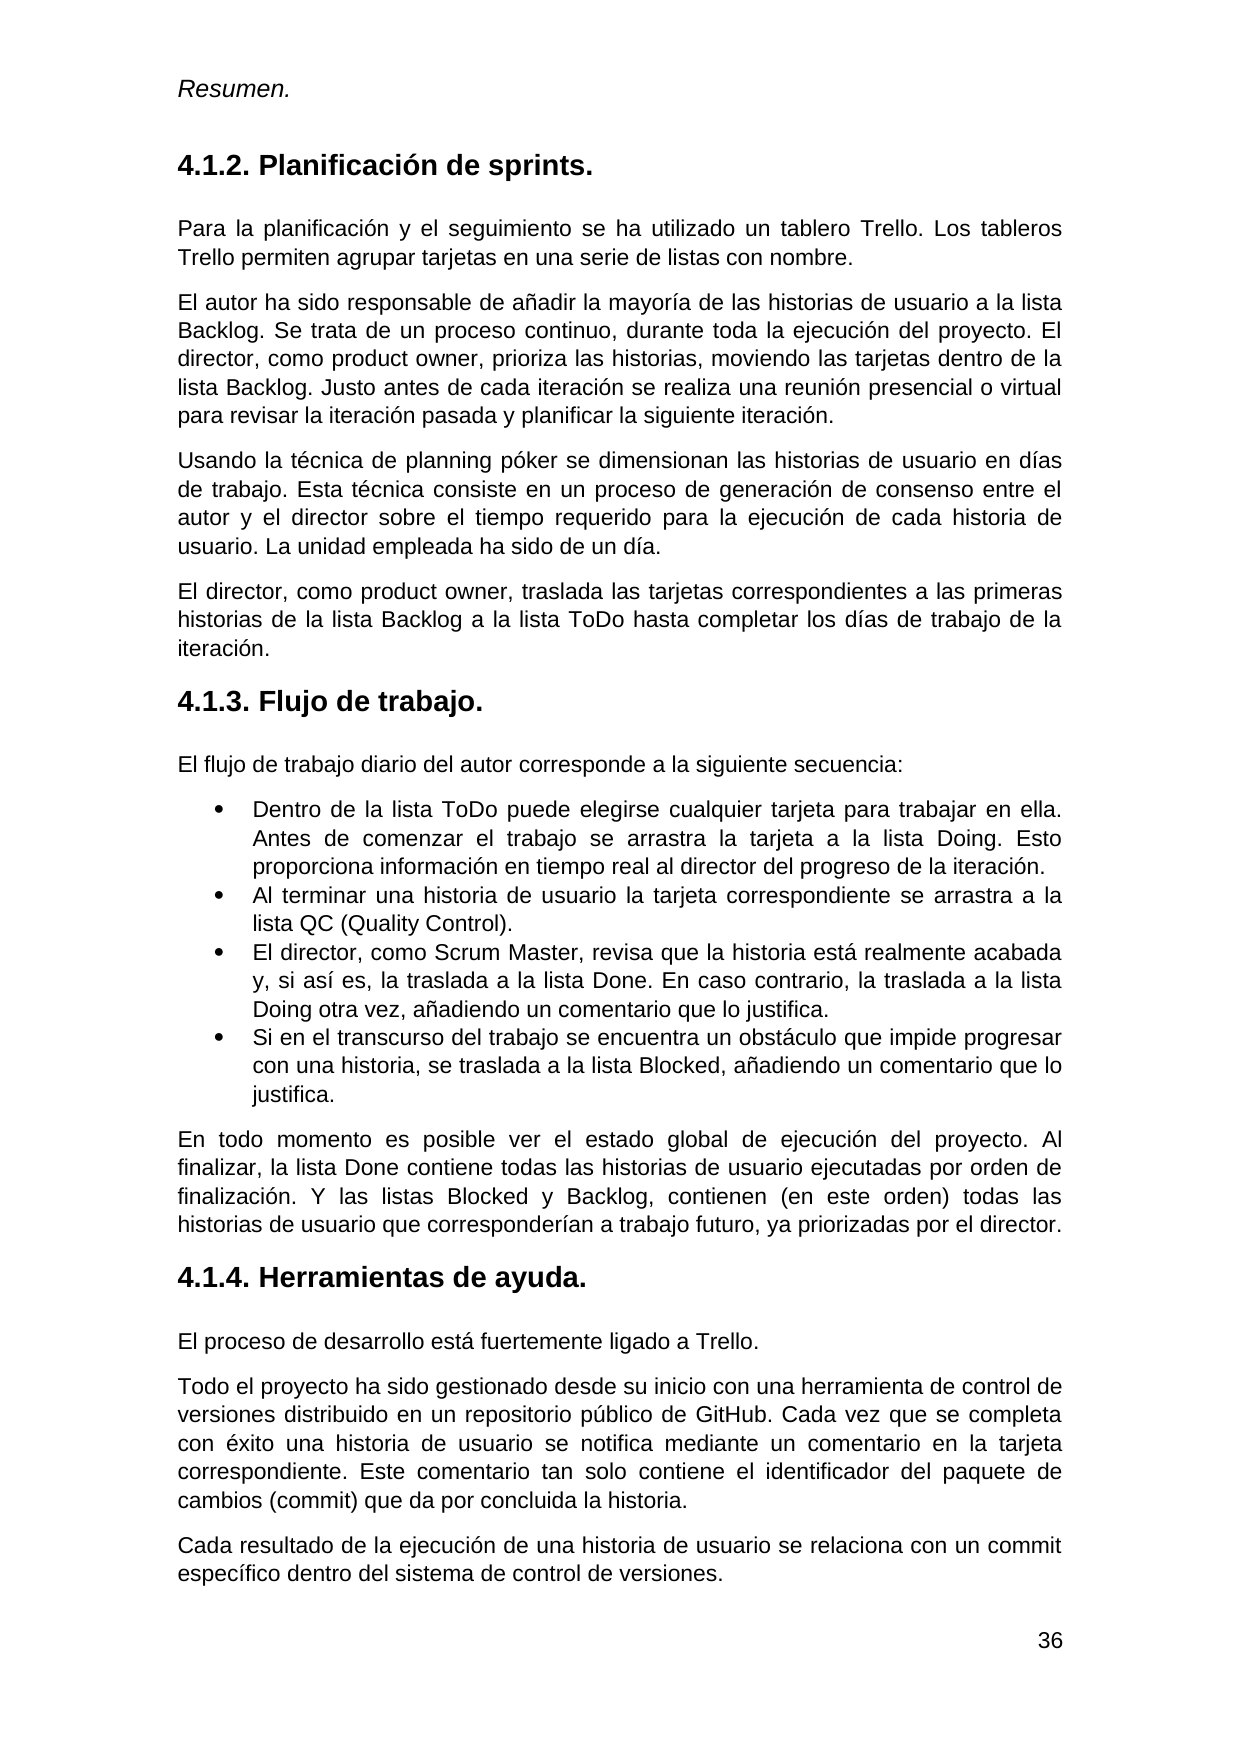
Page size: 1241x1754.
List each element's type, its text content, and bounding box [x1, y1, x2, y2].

text El flujo de trabajo diario del autor corresponde a la siguiente secuencia: [177, 751, 1063, 778]
list Al terminar una historia de usuario la tarjeta correspondiente se arrastra a la lista QC (Quality Control). [215, 882, 1063, 937]
text Para la planificación y el seguimiento se ha utilizado un tablero Trello. Los tableros Trello permiten agrupar tarjetas en una serie de listas con nombre. [177, 215, 1063, 270]
list Si en el transcurso del trabajo se encuentra un obstáculo que impide progresar con una historia, se traslada a la lista Blocked, añadiendo un comentario que lo justifica. [215, 1024, 1063, 1107]
list El director, como Scrum Master, revisa que la historia está realmente acabada y, si así es, la traslada a la lista Done. En caso contrario, la traslada a la lista Doing otra vez, añadiendo un comentario que lo justifica. [215, 939, 1063, 1022]
text El director, como product owner, traslada las tarjetas correspondientes a las primeras historias de la lista Backlog a la lista ToDo hasta completar los días de trabajo de la iteración. [177, 578, 1063, 661]
list Dentro de la lista ToDo puede elegirse cualquier tarjeta para trabajar en ella. Antes de comenzar el trabajo se arrastra la tarjeta a la lista Doing. Esto proporciona información en tiempo real al director del progreso de la iteración. [215, 796, 1063, 880]
text Todo el proyecto ha sido gestionado desde su inicio con una herramienta de control de versiones distribuido en un repositorio público de GitHub. Cada vez que se completa con éxito una historia de usuario se notifica mediante un comentario en la tarjeta correspondiente. Este comentario tan solo contiene el identificador del paquete de cambios (commit) que da por concluida la historia. [177, 1373, 1063, 1513]
subtitle Planificación de sprints. [177, 148, 1063, 181]
text El proceso de desarrollo está fuertemente ligado a Trello. [177, 1328, 1063, 1354]
text Usando la técnica de planning póker se dimensionan las historias de usuario en días de trabajo. Esta técnica consiste en un proceso de generación de consenso entre el autor y el director sobre el tiempo requerido para la ejecución de cada historia de usuario. La unidad empleada ha sido de un día. [177, 447, 1063, 559]
subtitle Herramientas de ayuda. [177, 1261, 1063, 1294]
subtitle Flujo de trabajo. [177, 684, 1063, 717]
text Cada resultado de la ejecución de una historia de usuario se relaciona con un commit específico dentro del sistema de control de versiones. [177, 1532, 1063, 1587]
text El autor ha sido responsable de añadir la mayoría de las historias de usuario a la lista Backlog. Se trata de un proceso continuo, durante toda la ejecución del proyecto. El director, como product owner, prioriza las historias, moviendo las tarjetas dentro de la lista Backlog. Justo antes de cada iteración se realiza una reunión presencial o virtual para revisar la iteración pasada y planificar la siguiente iteración. [177, 288, 1063, 429]
text En todo momento es posible ver el estado global de ejecución del proyecto. Al finalizar, la lista Done contiene todas las historias de usuario ejecutadas por orden de finalización. Y las listas Blocked y Backlog, contienen (en este orden) todas las historias de usuario que corresponderían a trabajo futuro, ya priorizadas por el director. [177, 1126, 1063, 1238]
